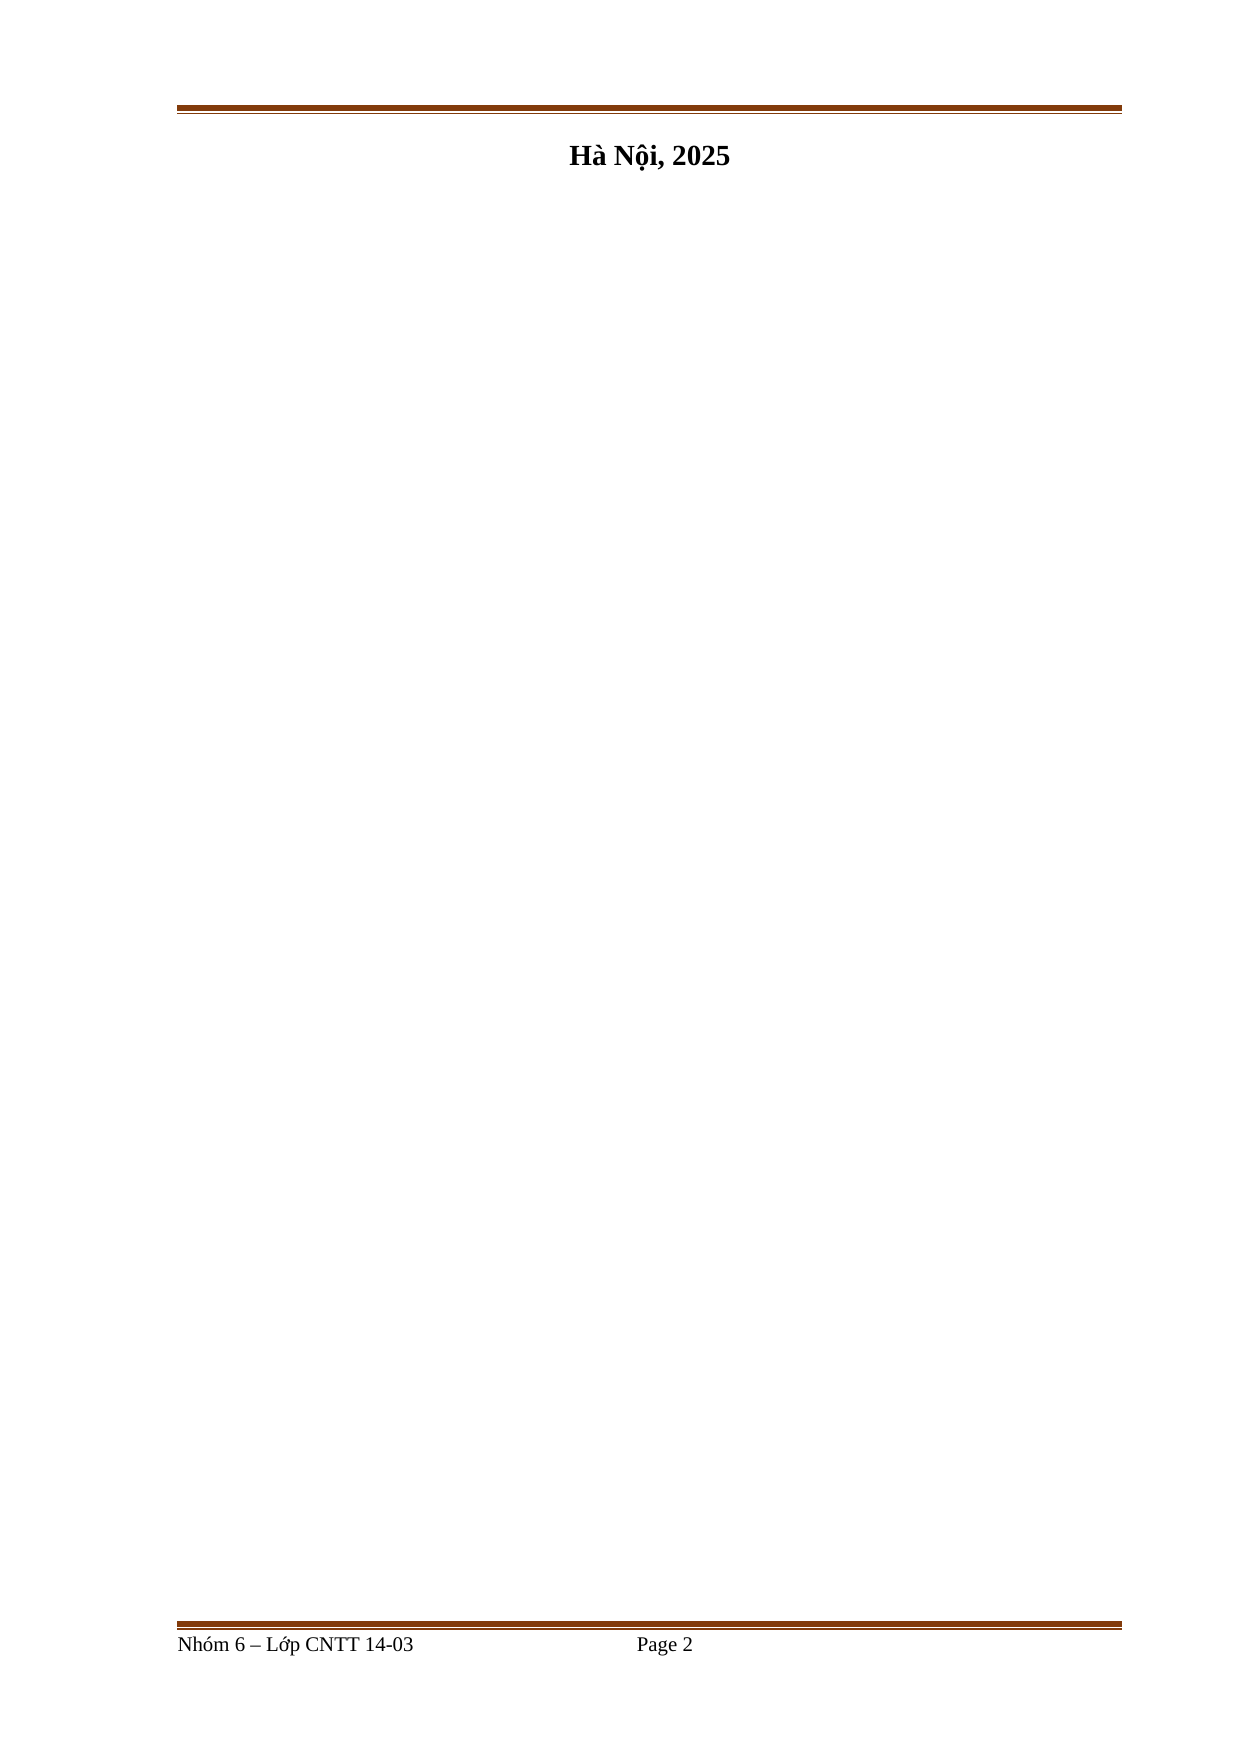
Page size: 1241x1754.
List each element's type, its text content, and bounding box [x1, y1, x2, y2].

text Hà Nội, 2025 [177, 138, 1122, 172]
